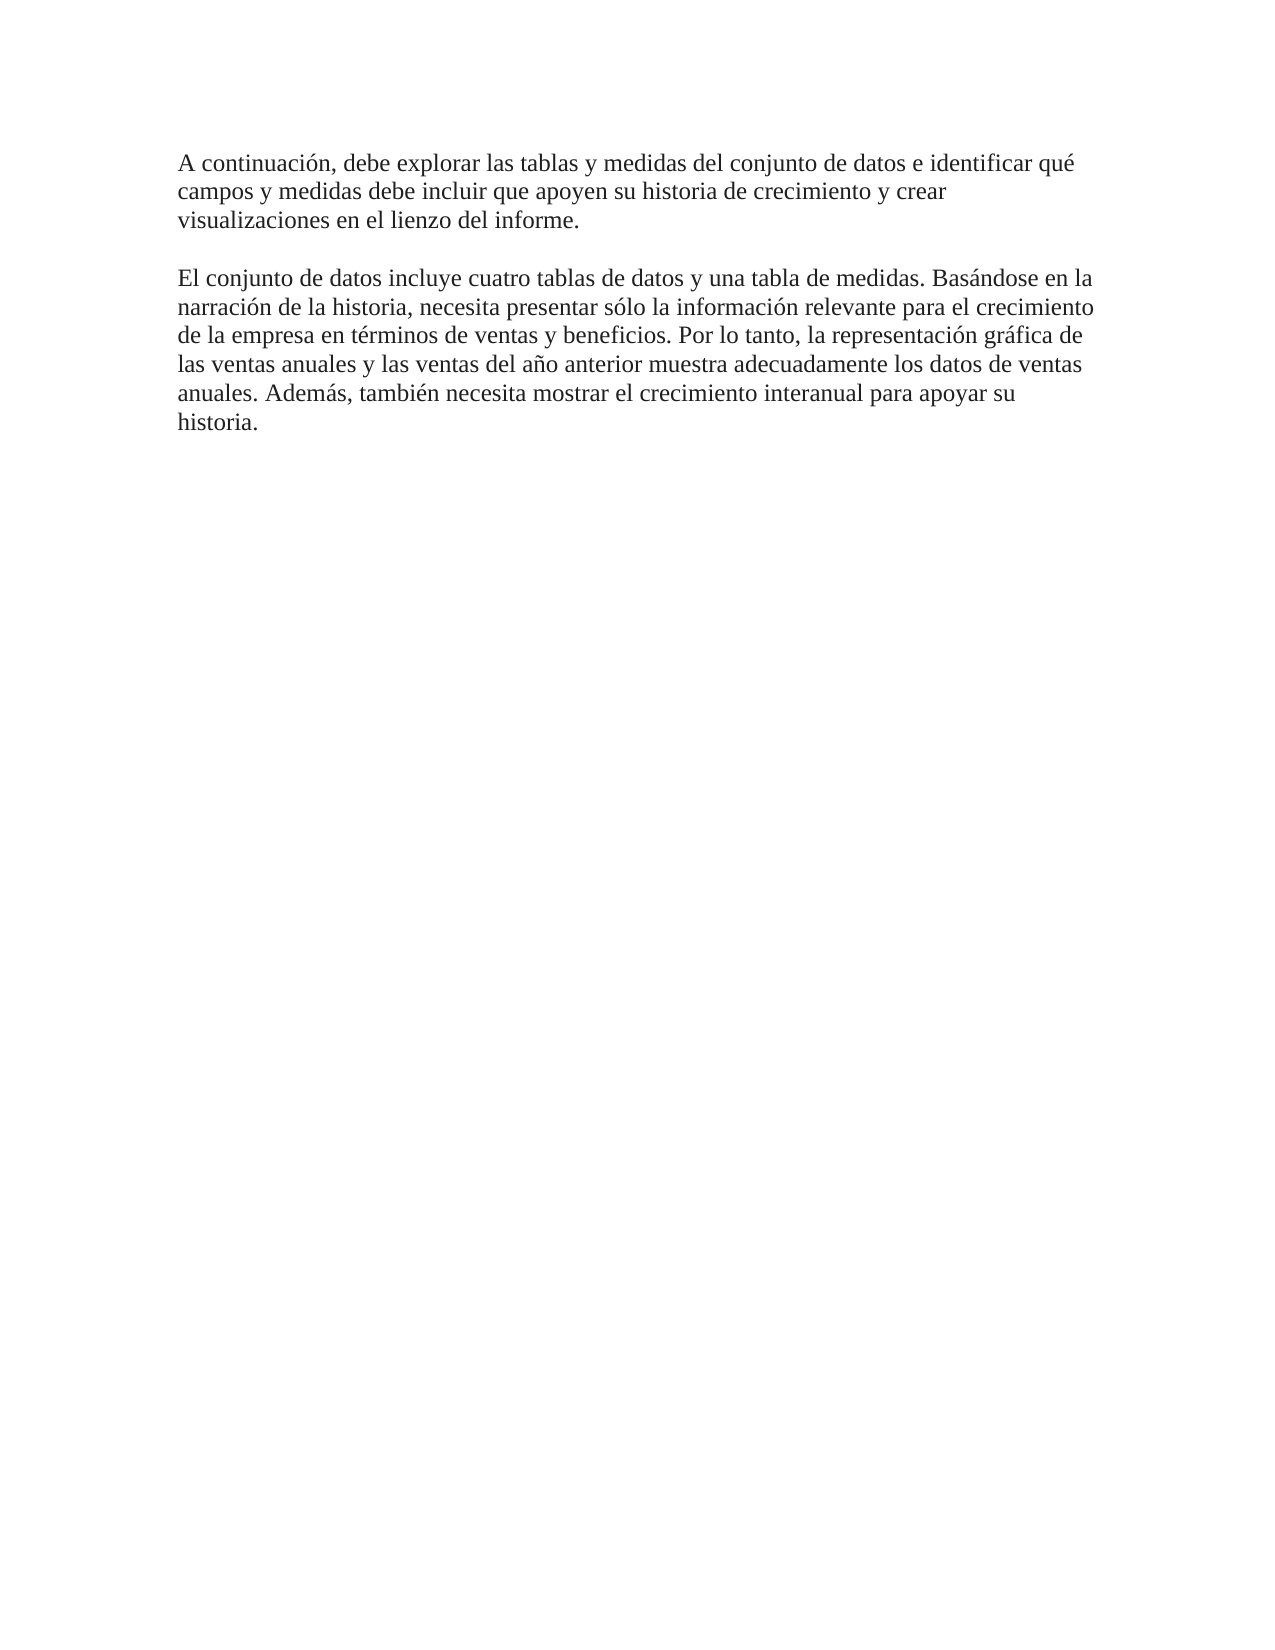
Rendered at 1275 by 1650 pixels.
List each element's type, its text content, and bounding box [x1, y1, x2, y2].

text A continuación, debe explorar las tablas y medidas del conjunto de datos e identificar qué campos y medidas debe incluir que apoyen su historia de crecimiento y crear visualizaciones en el lienzo del informe. [177, 148, 1098, 234]
text El conjunto de datos incluye cuatro tablas de datos y una tabla de medidas. Basándose en la narración de la historia, necesita presentar sólo la información relevante para el crecimiento de la empresa en términos de ventas y beneficios. Por lo tanto, la representación gráfica de las ventas anuales y las ventas del año anterior muestra adecuadamente los datos de ventas anuales. Además, también necesita mostrar el crecimiento interanual para apoyar su historia. [177, 263, 1098, 436]
